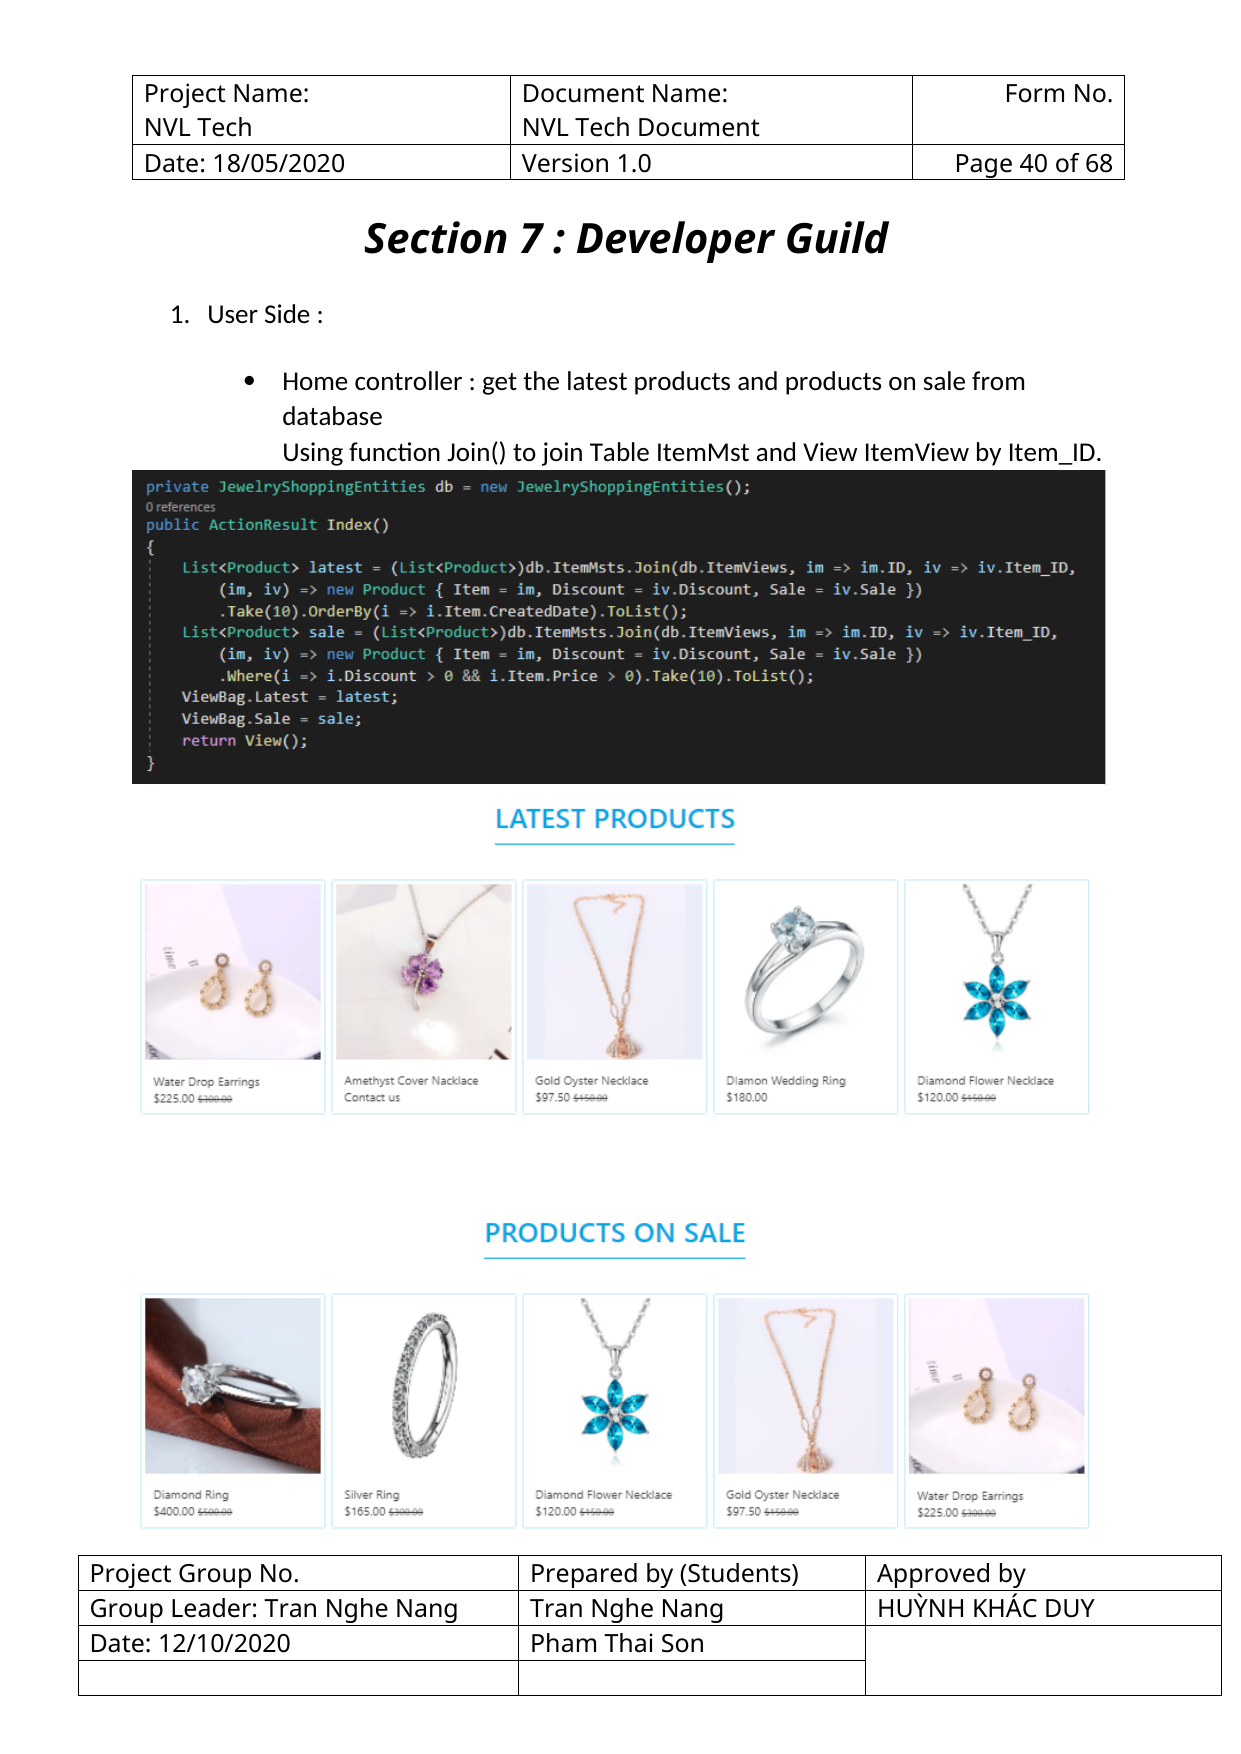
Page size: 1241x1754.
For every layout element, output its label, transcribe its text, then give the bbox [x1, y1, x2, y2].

list User Side : [169, 297, 1125, 330]
picture [132, 470, 1106, 1543]
list Using function Join() to join Table ItemMst and View ItemView by Item_ID. [282, 435, 1125, 468]
text Section 7 : Developer Guild [132, 209, 1125, 266]
list Home controller : get the latest products and products on sale from database [244, 364, 1125, 432]
